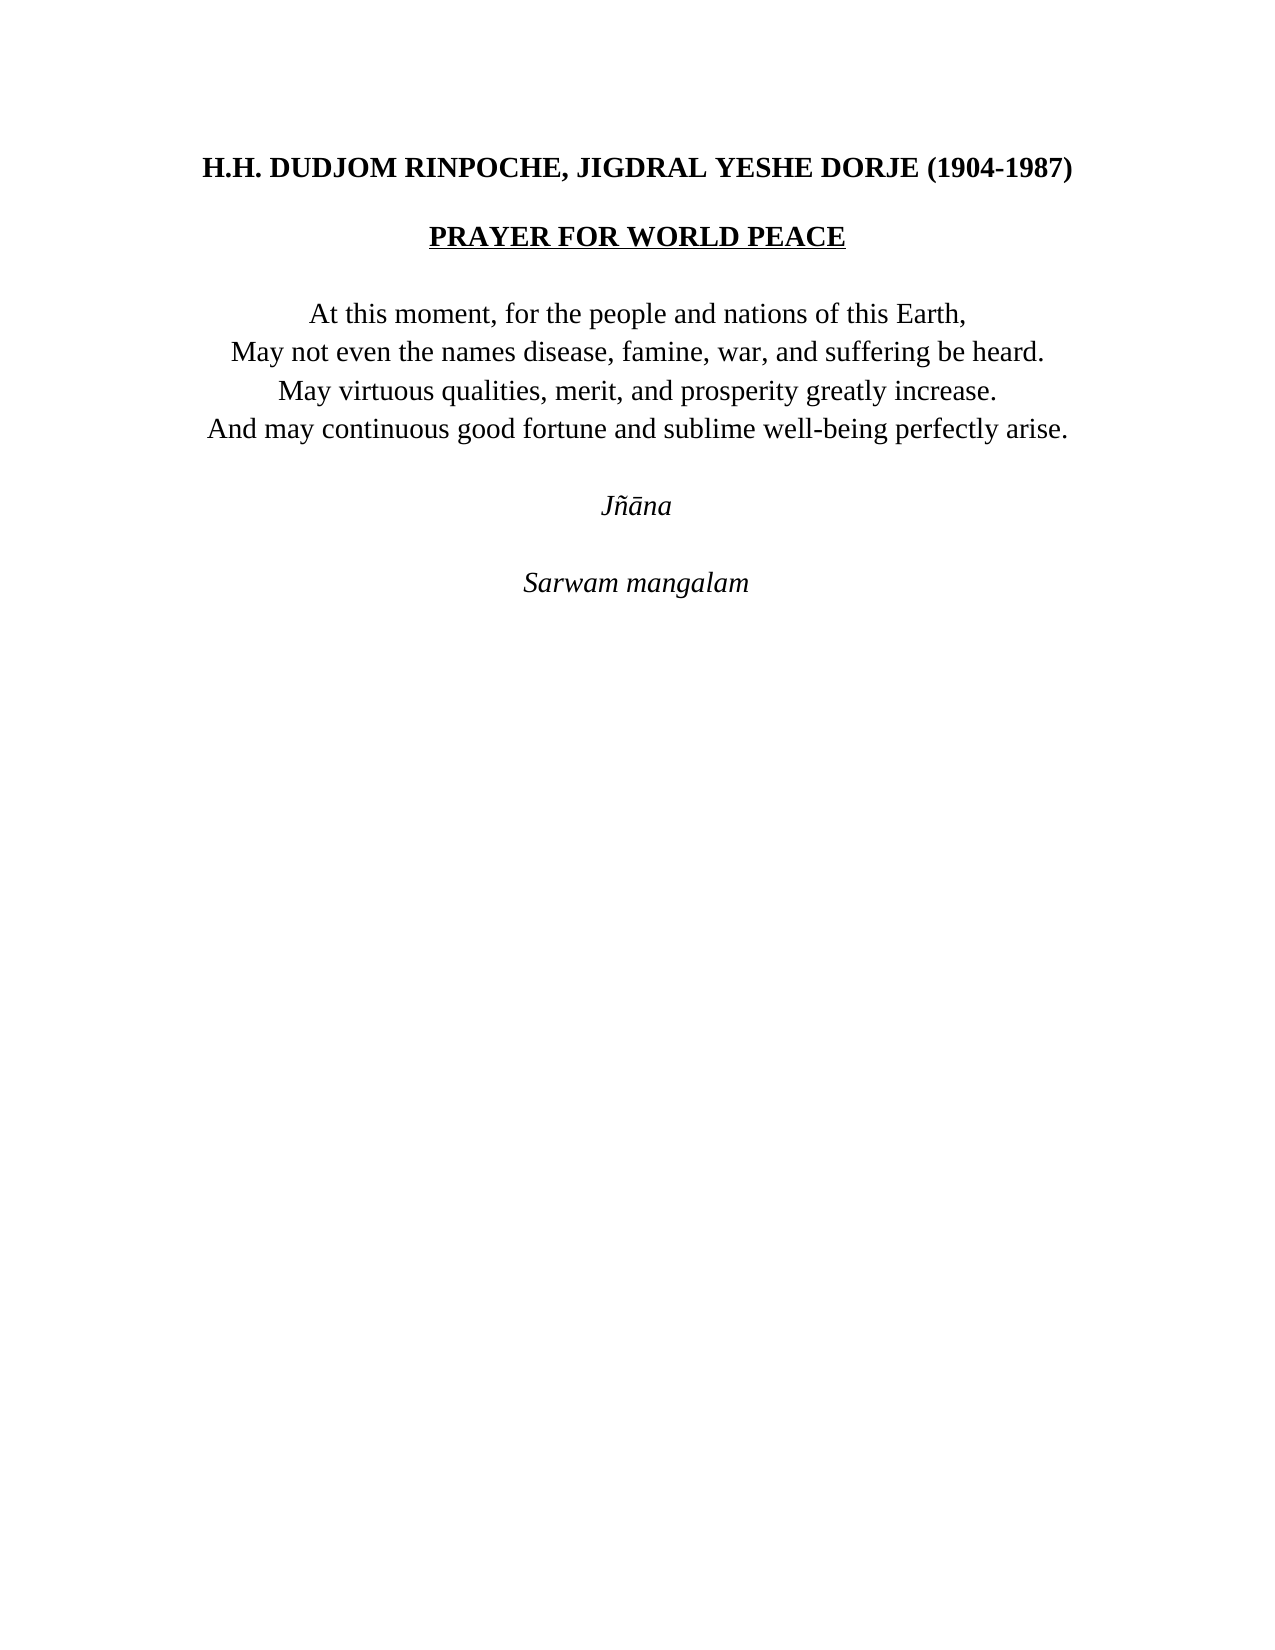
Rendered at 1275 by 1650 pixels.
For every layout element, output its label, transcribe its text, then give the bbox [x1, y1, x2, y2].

text PRAYER FOR WORLD PEACE [150, 219, 1125, 252]
text At this moment, for the people and nations of this Earth, [150, 296, 1125, 329]
text May not even the names disease, famine, war, and suffering be heard. [150, 334, 1125, 368]
text May virtuous qualities, merit, and prosperity greatly increase. [150, 373, 1125, 406]
text Jñāna [150, 488, 1125, 522]
text Sarwam mangalam [150, 566, 1125, 668]
text And may continuous good fortune and sublime well-being perfectly arise. [150, 411, 1125, 445]
text H.H. DUDJOM RINPOCHE, JIGDRAL YESHE DORJE (1904-1987) [150, 150, 1125, 183]
